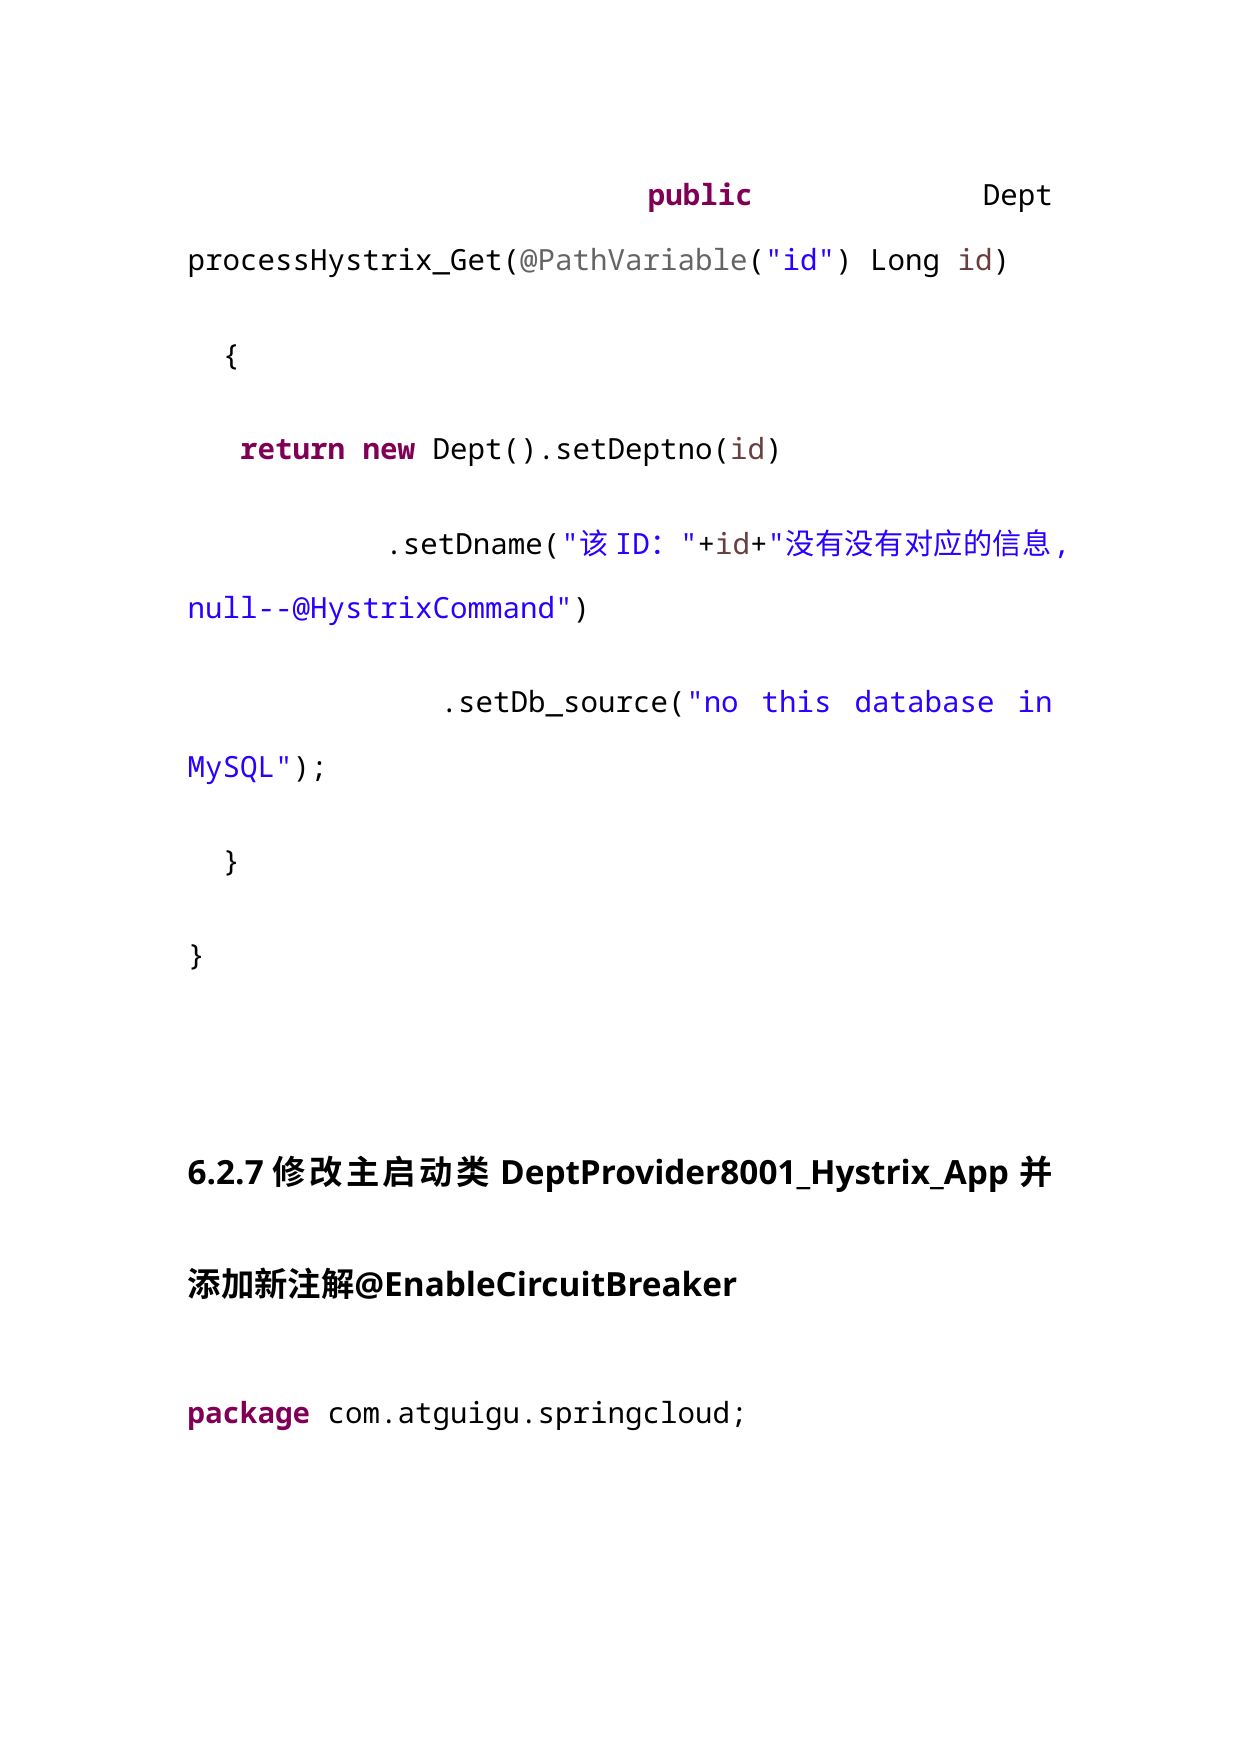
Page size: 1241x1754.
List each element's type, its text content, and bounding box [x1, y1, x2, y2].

text } [187, 828, 1053, 893]
text return new Dept().setDeptno(id) [187, 415, 1053, 480]
text package com.atguigu.springcloud; [187, 1379, 1053, 1444]
text } [187, 922, 1053, 987]
text .setDname("该ID："+id+"没有没有对应的信息,null--@HystrixCommand") [187, 509, 1053, 639]
text public Dept processHystrix_Get(@PathVariable("id") Long id) [187, 162, 1053, 292]
text .setDb_source("no this database in MySQL"); [187, 669, 1053, 799]
text { [187, 321, 1053, 386]
text 修改主启动类DeptProvider8001_Hystrix_App并添加新注解@EnableCircuitBreaker [187, 1137, 1053, 1315]
